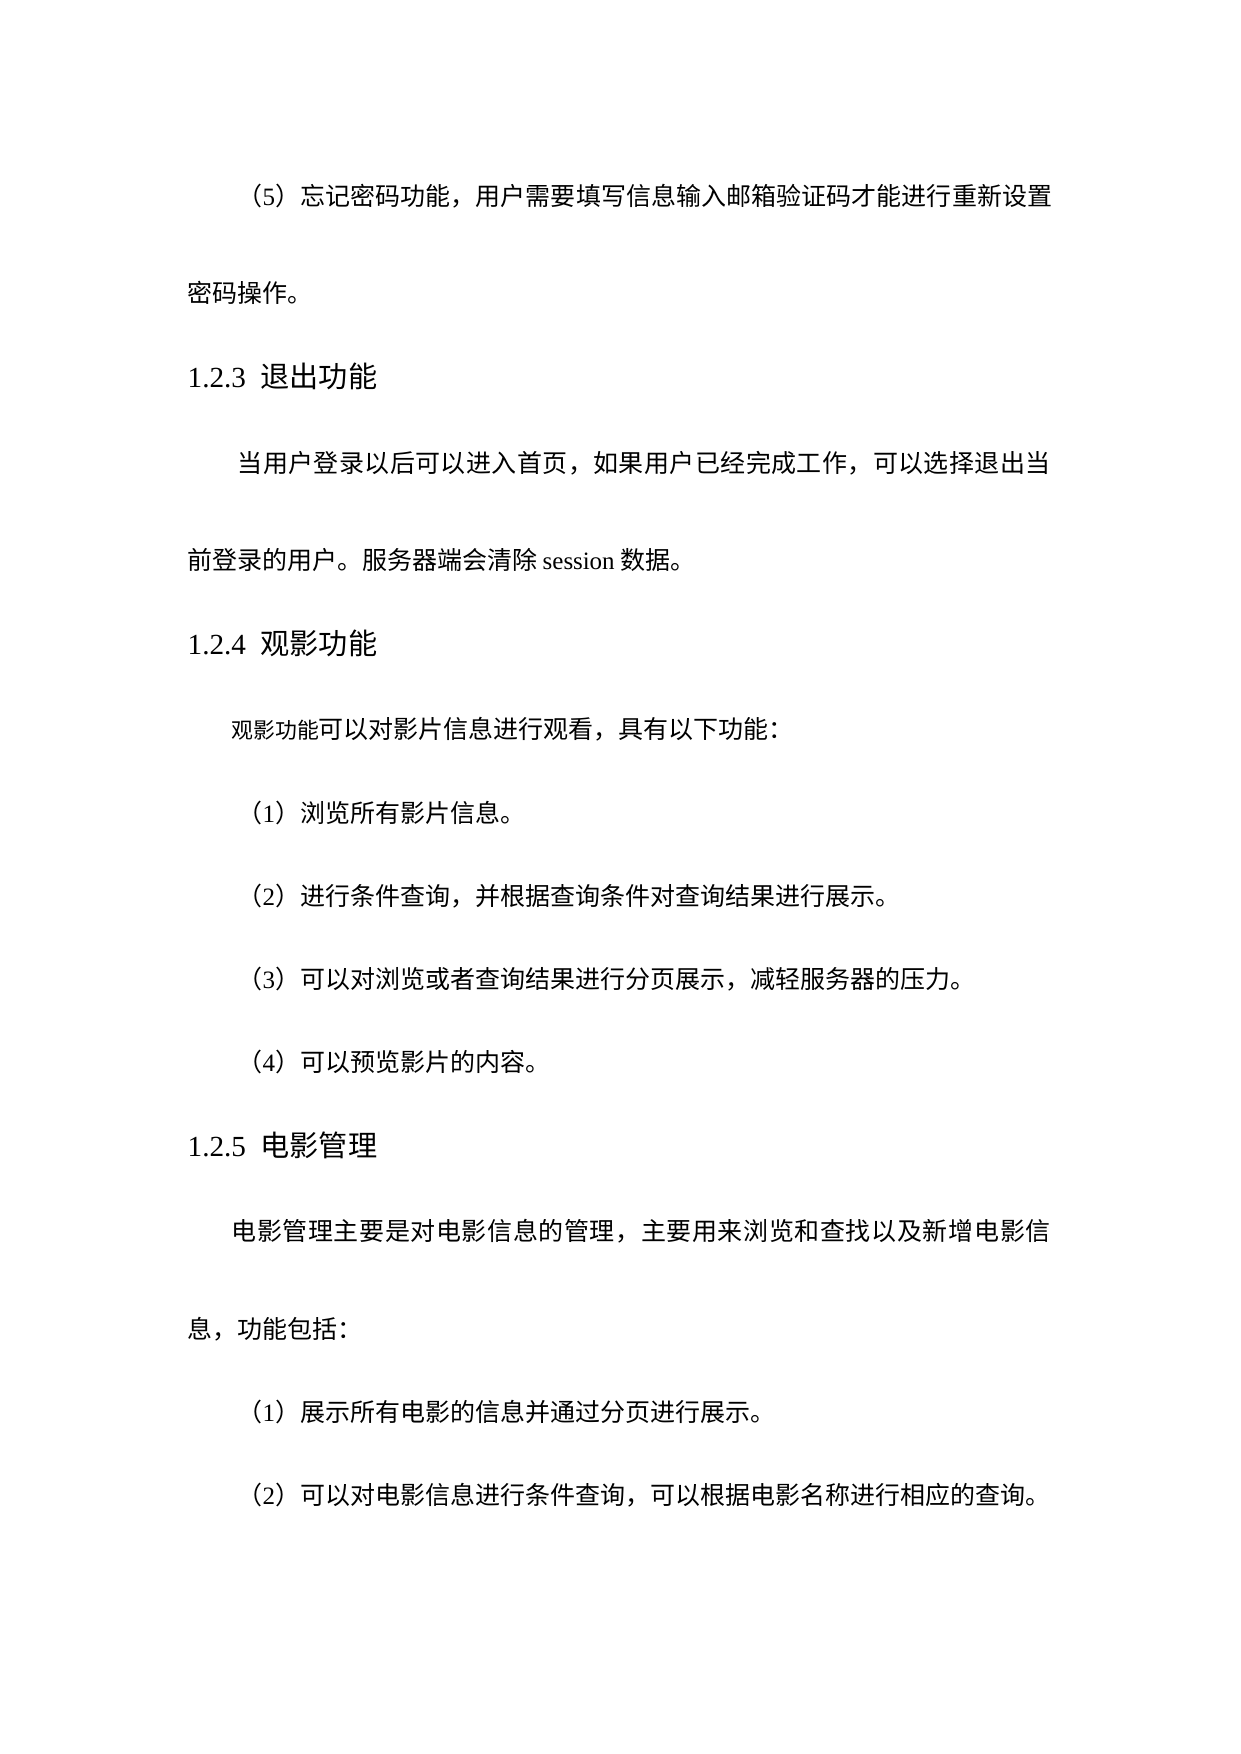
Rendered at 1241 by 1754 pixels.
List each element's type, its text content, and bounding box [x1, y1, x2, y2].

text （3）可以对浏览或者查询结果进行分页展示，减轻服务器的压力。 [187, 945, 1053, 1010]
subtitle 1.2.4 观影功能 [187, 609, 1053, 674]
text 电影管理主要是对电影信息的管理，主要用来浏览和查找以及新增电影信息，功能包括： [187, 1197, 1053, 1360]
text （1）浏览所有影片信息。 [187, 779, 1053, 844]
text 观影功能可以对影片信息进行观看，具有以下功能： [187, 696, 1053, 761]
text （2）可以对电影信息进行条件查询，可以根据电影名称进行相应的查询。 [187, 1461, 1053, 1526]
text （4）可以预览影片的内容。 [187, 1028, 1053, 1093]
text （5）忘记密码功能，用户需要填写信息输入邮箱验证码才能进行重新设置密码操作。 [187, 162, 1053, 324]
text （2）进行条件查询，并根据查询条件对查询结果进行展示。 [187, 862, 1053, 927]
subtitle 1.2.5 电影管理 [187, 1111, 1053, 1176]
text （1）展示所有电影的信息并通过分页进行展示。 [187, 1378, 1053, 1443]
text 当用户登录以后可以进入首页，如果用户已经完成工作，可以选择退出当前登录的用户。服务器端会清除session数据。 [187, 429, 1053, 591]
subtitle 1.2.3 退出功能 [187, 343, 1053, 408]
